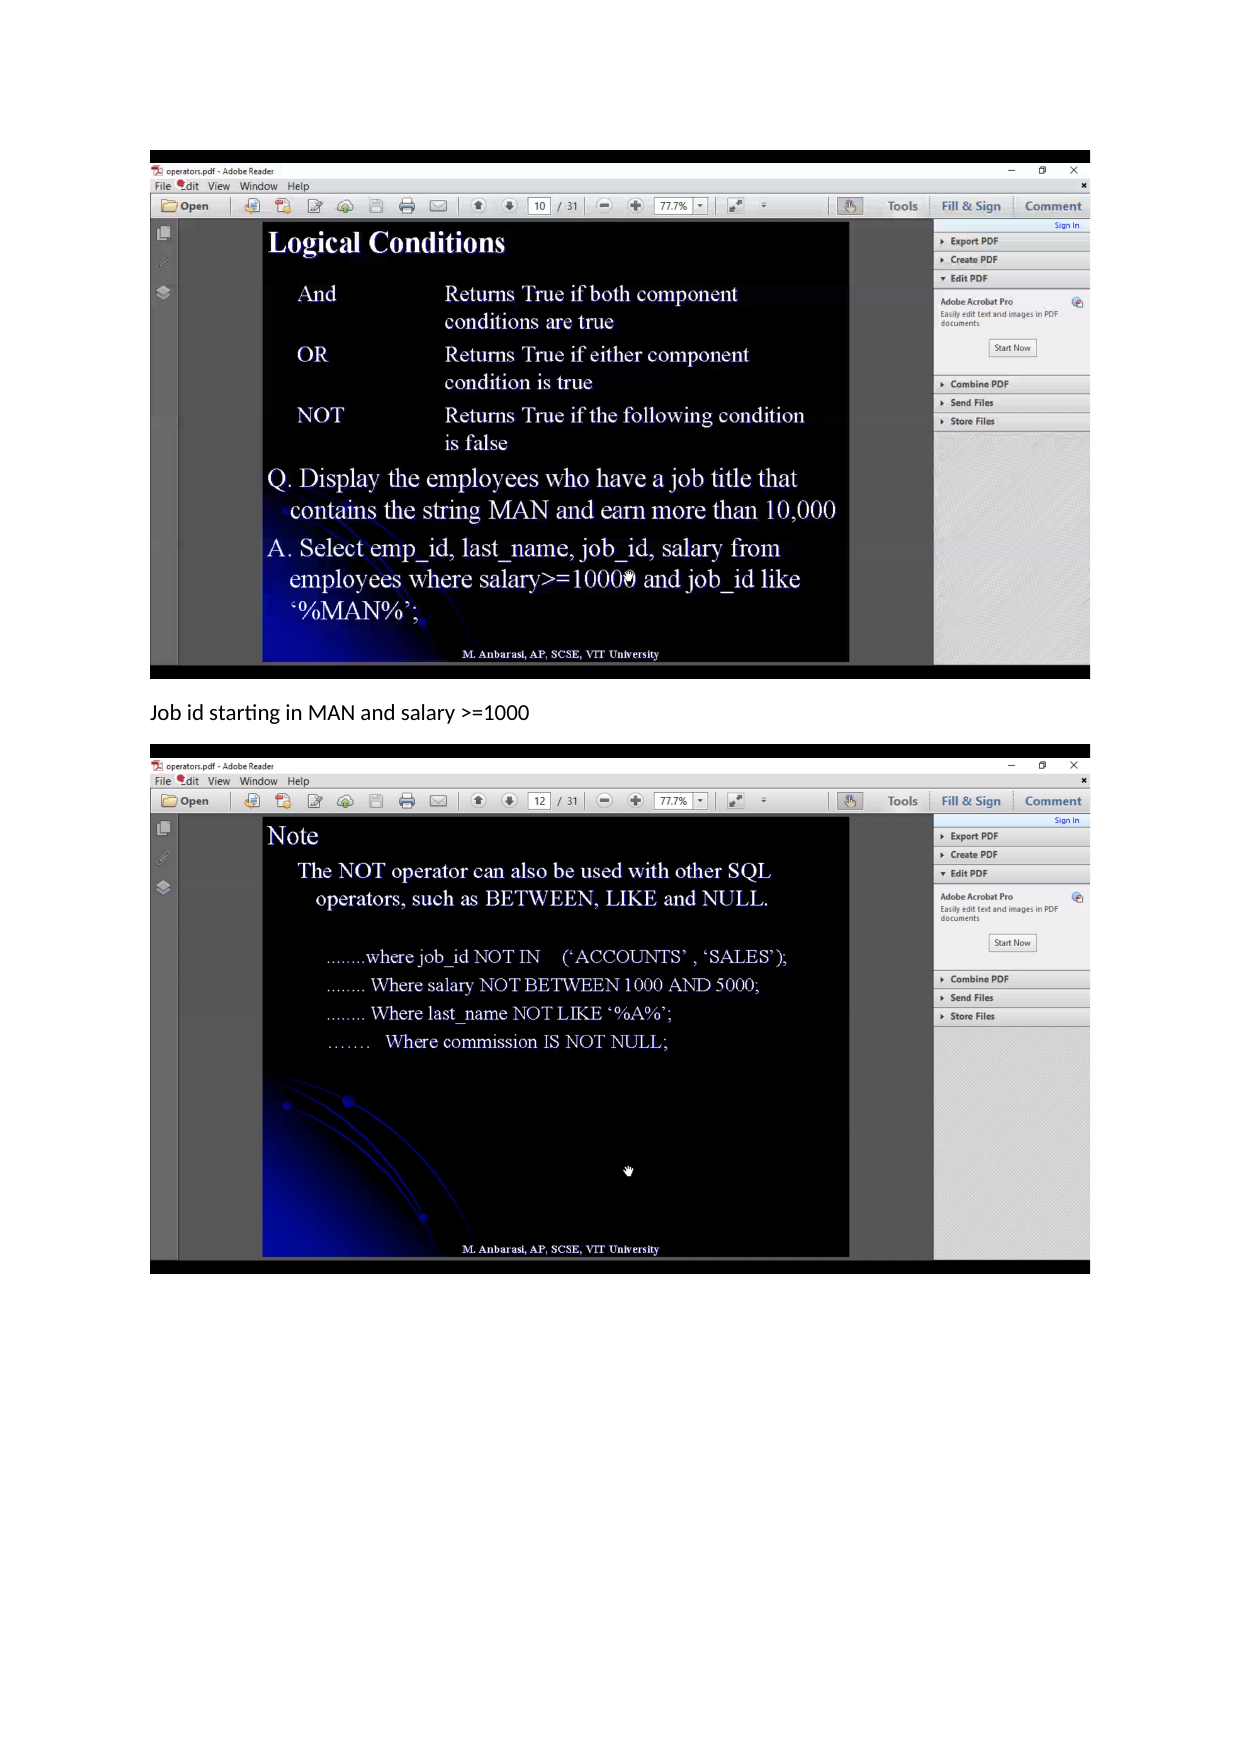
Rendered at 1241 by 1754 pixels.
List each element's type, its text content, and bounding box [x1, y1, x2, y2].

picture [150, 150, 1091, 679]
text Job id starting in MAN and salary >=1000 [150, 698, 1090, 726]
picture [150, 744, 1091, 1274]
